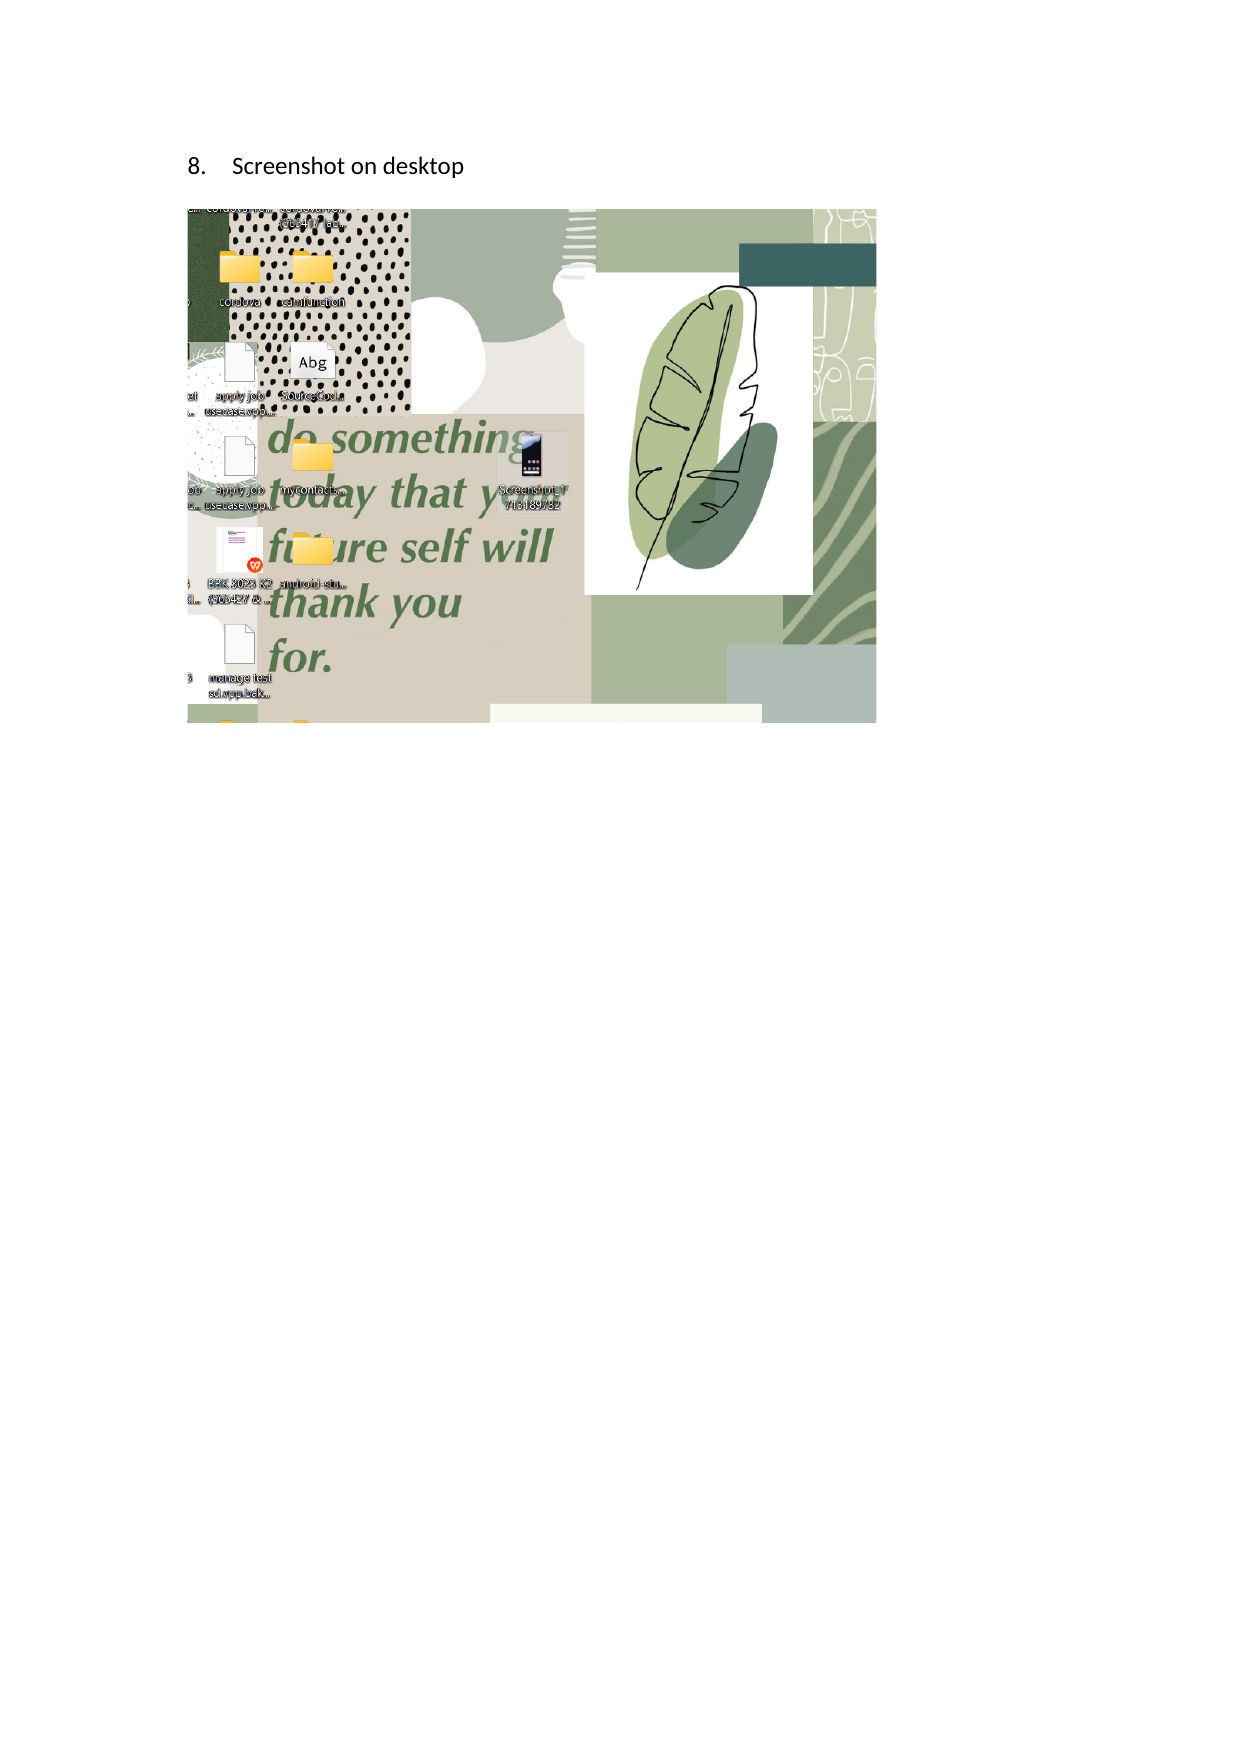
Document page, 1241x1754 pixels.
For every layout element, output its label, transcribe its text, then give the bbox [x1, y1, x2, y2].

list Screenshot on desktop [187, 150, 1053, 181]
picture [187, 209, 877, 723]
